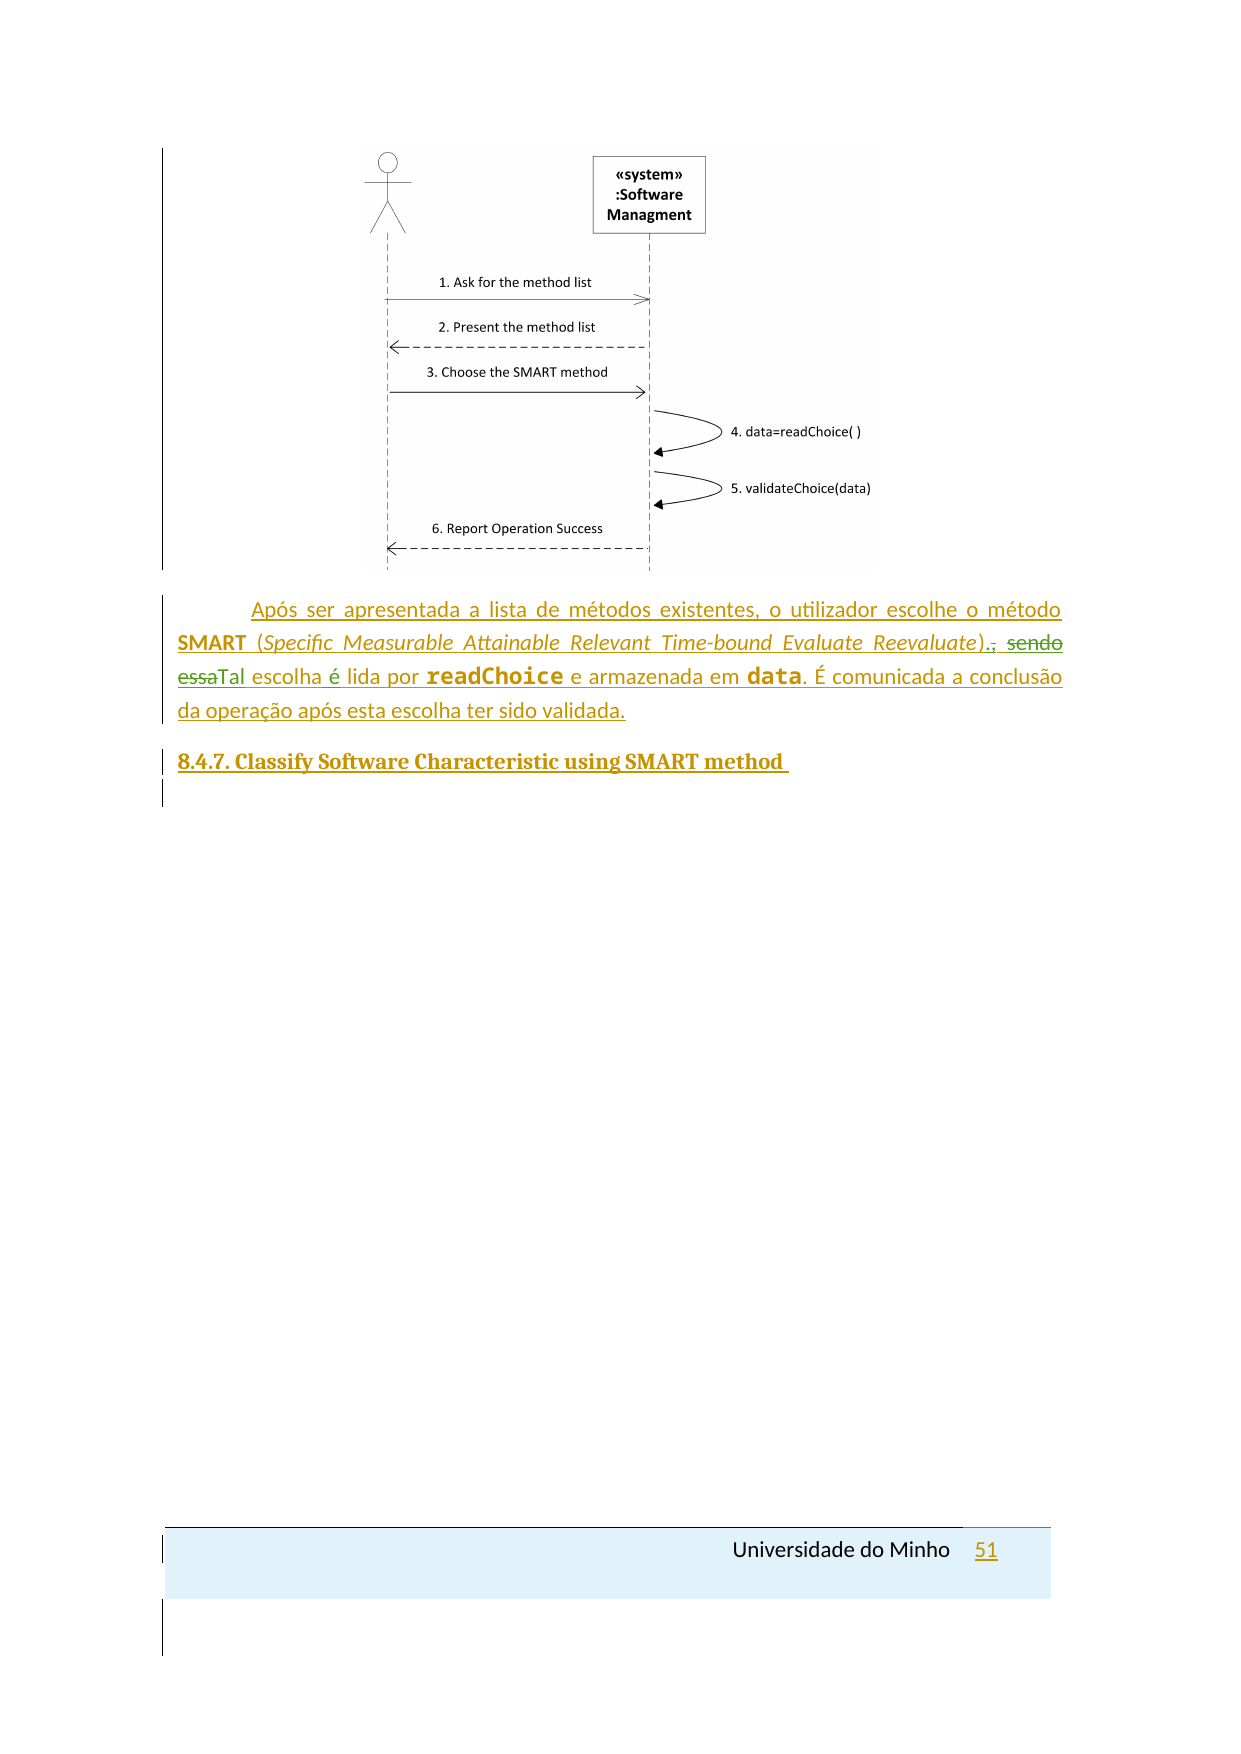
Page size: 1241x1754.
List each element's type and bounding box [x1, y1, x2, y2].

picture [364, 147, 876, 571]
